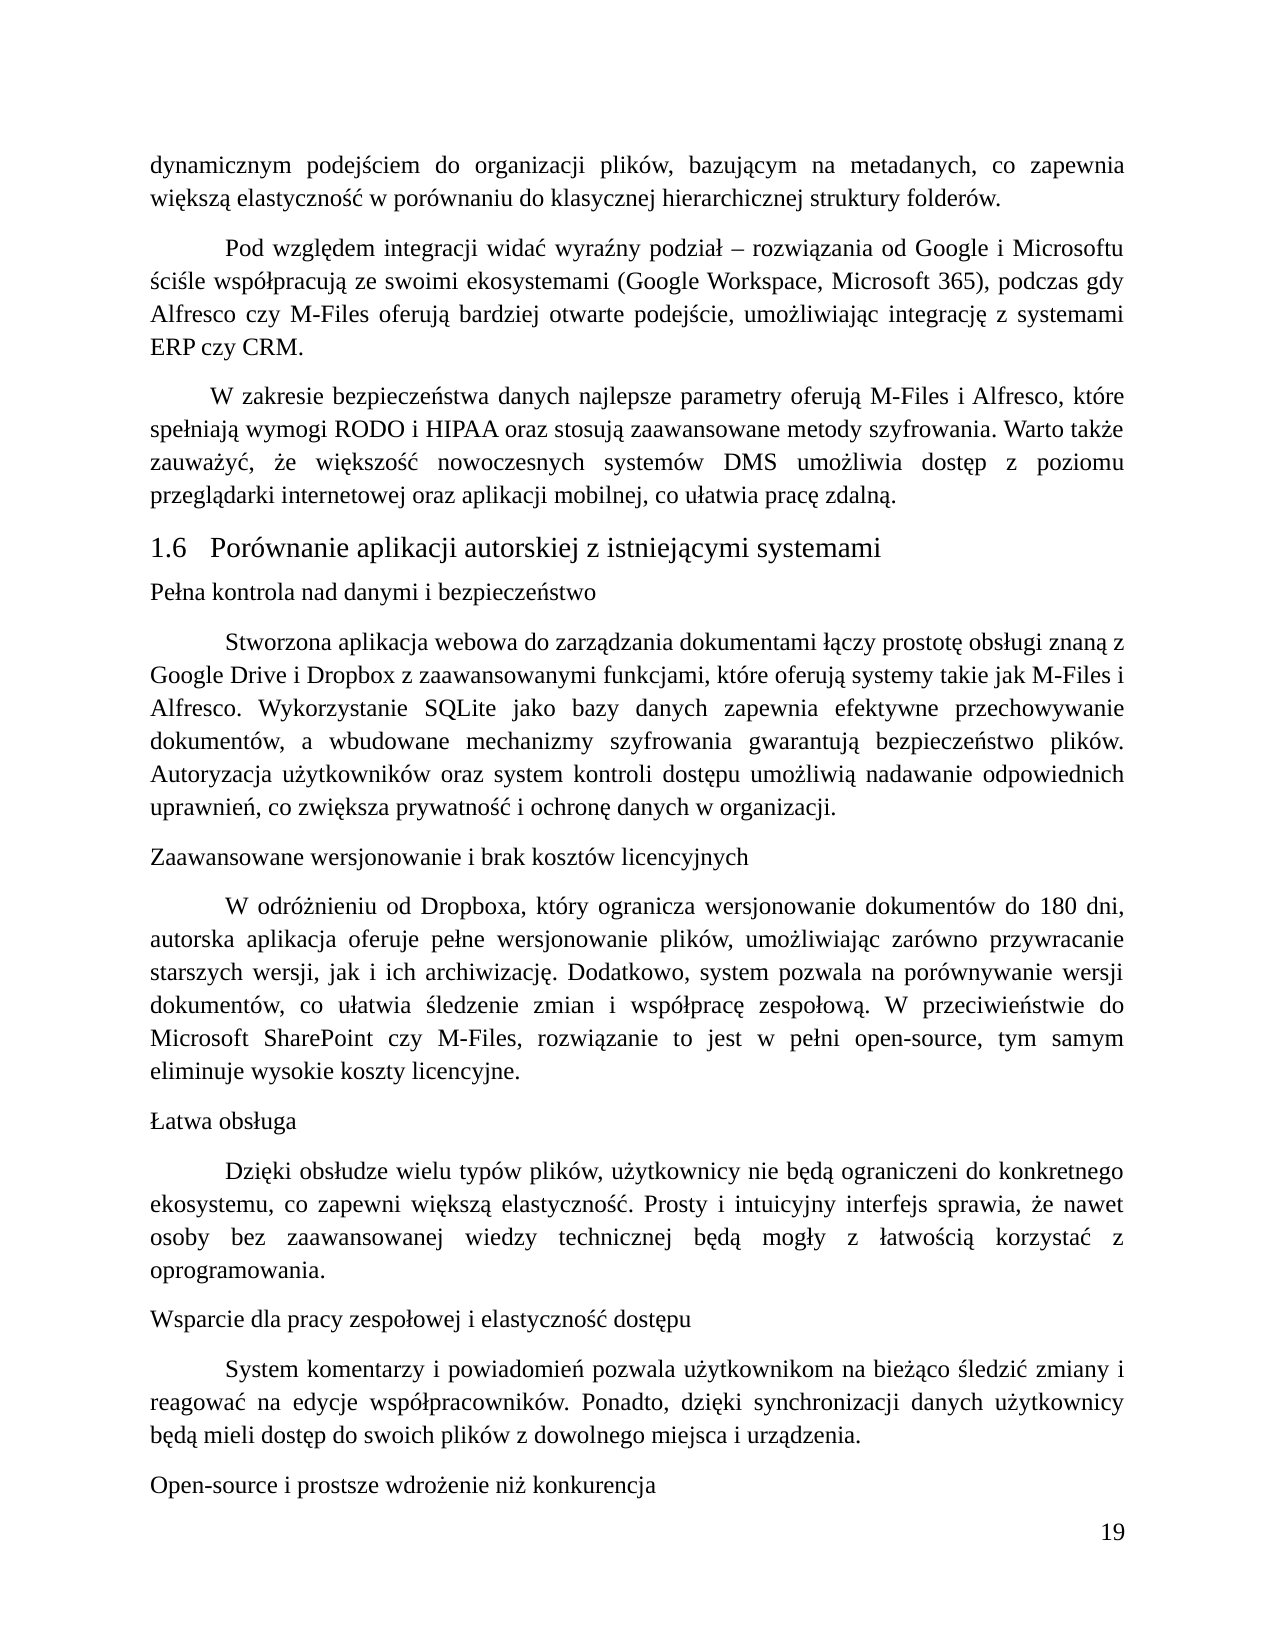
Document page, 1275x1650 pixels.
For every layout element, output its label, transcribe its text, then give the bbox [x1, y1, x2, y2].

text Pełna kontrola nad danymi i bezpieczeństwo [150, 577, 1125, 606]
text W odróżnieniu od Dropboxa, który ogranicza wersjonowanie dokumentów do 180 dni, autorska aplikacja oferuje pełne wersjonowanie plików, umożliwiając zarówno przywracanie starszych wersji, jak i ich archiwizację. Dodatkowo, system pozwala na porównywanie wersji dokumentów, co ułatwia śledzenie zmian i współpracę zespołową. W przeciwieństwie do Microsoft SharePoint czy M-Files, rozwiązanie to jest w pełni open-source, tym samym eliminuje wysokie koszty licencyjne. [150, 891, 1125, 1085]
subtitle Porównanie aplikacji autorskiej z istniejącymi systemami [150, 530, 1125, 564]
text Stworzona aplikacja webowa do zarządzania dokumentami łączy prostotę obsługi znaną z Google Drive i Dropbox z zaawansowanymi funkcjami, które oferują systemy takie jak M-Files i Alfresco. Wykorzystanie SQLite jako bazy danych zapewnia efektywne przechowywanie dokumentów, a wbudowane mechanizmy szyfrowania gwarantują bezpieczeństwo plików. Autoryzacja użytkowników oraz system kontroli dostępu umożliwią nadawanie odpowiednich uprawnień, co zwiększa prywatność i ochronę danych w organizacji. [150, 627, 1125, 821]
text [150, 150, 1125, 212]
text Open-source i prostsze wdrożenie niż konkurencja [150, 1470, 1125, 1499]
text Wsparcie dla pracy zespołowej i elastyczność dostępu [150, 1304, 1125, 1333]
text Dzięki obsłudze wielu typów plików, użytkownicy nie będą ograniczeni do konkretnego ekosystemu, co zapewni większą elastyczność. Prosty i intuicyjny interfejs sprawia, że nawet osoby bez zaawansowanej wiedzy technicznej będą mogły z łatwością korzystać z oprogramowania. [150, 1156, 1125, 1283]
text W zakresie bezpieczeństwa danych najlepsze parametry oferują M-Files i Alfresco, które spełniają wymogi RODO i HIPAA oraz stosują zaawansowane metody szyfrowania. Warto także zauważyć, że większość nowoczesnych systemów DMS umożliwia dostęp z poziomu przeglądarki internetowej oraz aplikacji mobilnej, co ułatwia pracę zdalną. [150, 381, 1125, 509]
text Zaawansowane wersjonowanie i brak kosztów licencyjnych [150, 842, 1125, 870]
text System komentarzy i powiadomień pozwala użytkownikom na bieżąco śledzić zmiany i reagować na edycje współpracowników. Ponadto, dzięki synchronizacji danych użytkownicy będą mieli dostęp do swoich plików z dowolnego miejsca i urządzenia. [150, 1354, 1125, 1449]
text Łatwa obsługa [150, 1106, 1125, 1135]
text Pod względem integracji widać wyraźny podział – rozwiązania od Google i Microsoftu ściśle współpracują ze swoimi ekosystemami (Google Workspace, Microsoft 365), podczas gdy Alfresco czy M-Files oferują bardziej otwarte podejście, umożliwiając integrację z systemami ERP czy CRM. [150, 233, 1125, 361]
